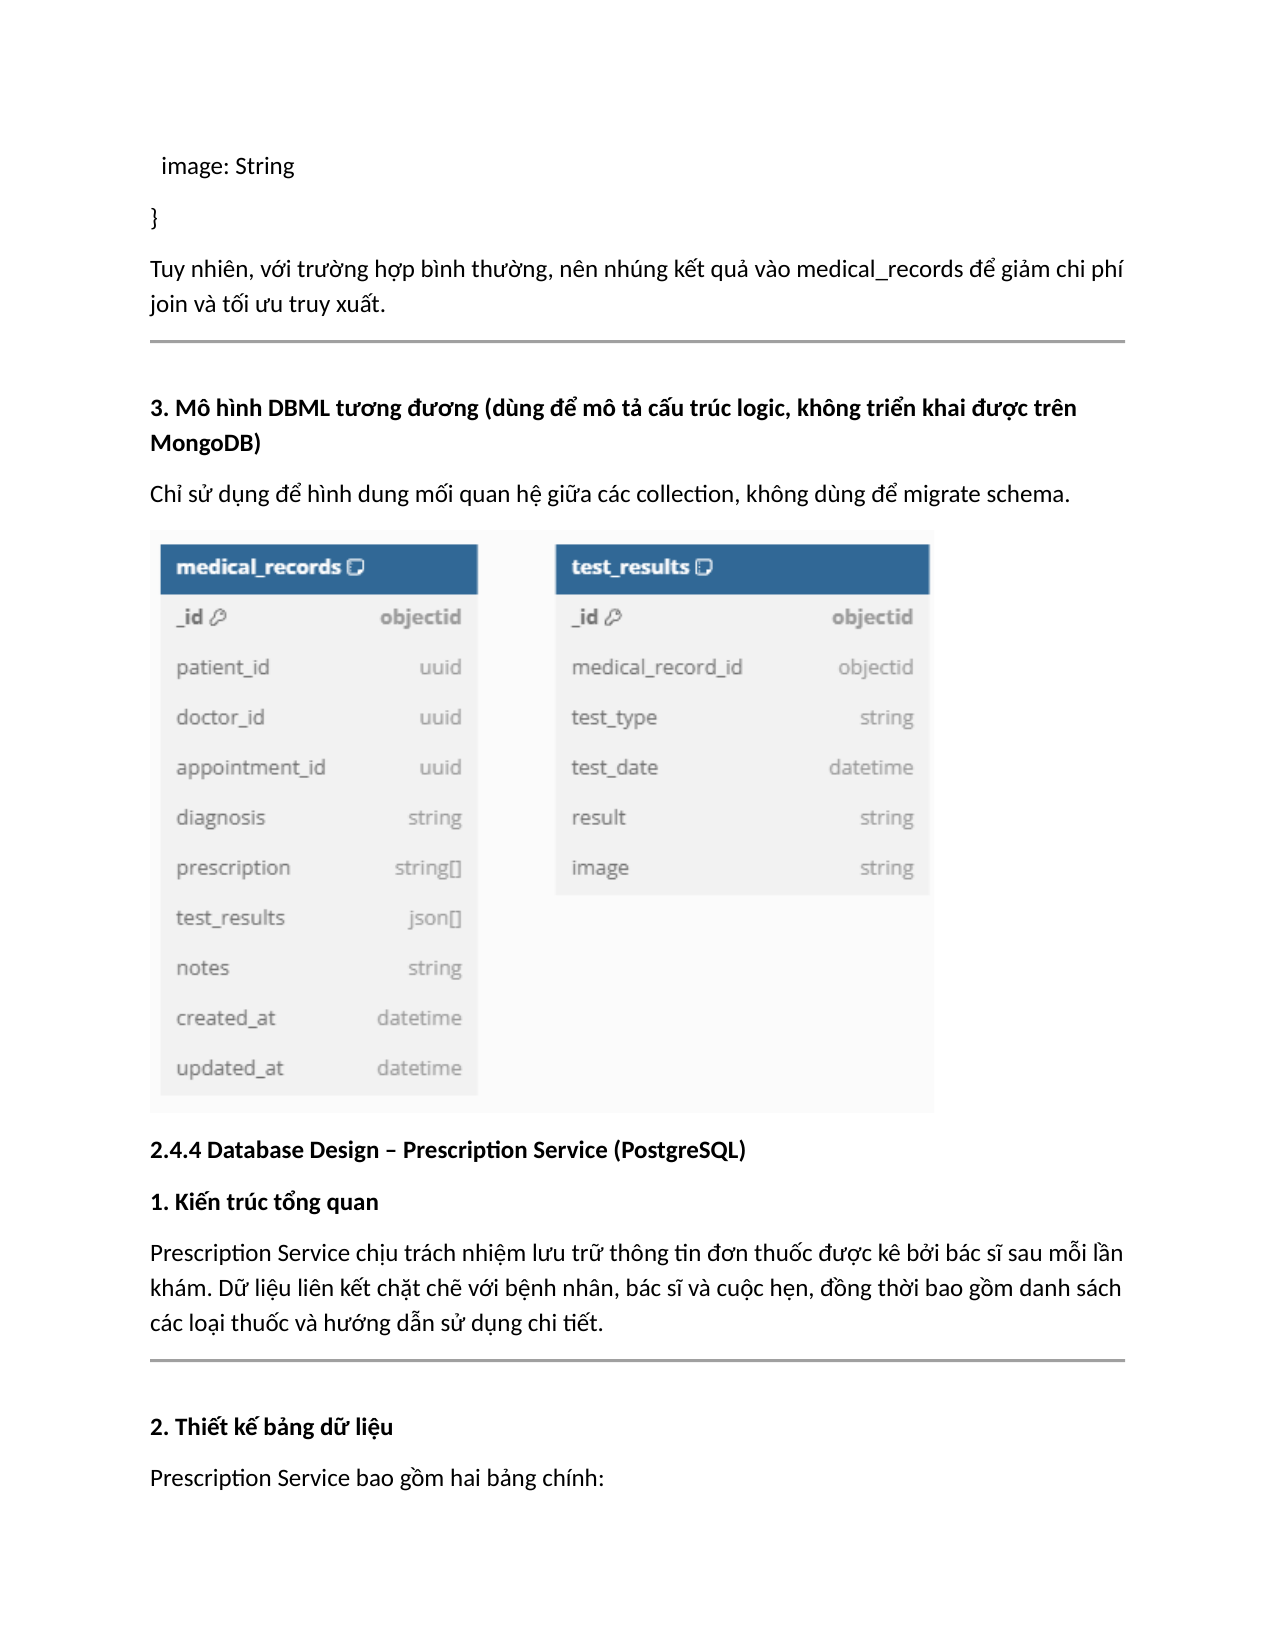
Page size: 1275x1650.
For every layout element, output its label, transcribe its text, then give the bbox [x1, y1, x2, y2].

picture [150, 530, 935, 1113]
text Prescription Service bao gồm hai bảng chính: [150, 1462, 1125, 1493]
text 1. Kiến trúc tổng quan [150, 1186, 1125, 1216]
text Prescription Service chịu trách nhiệm lưu trữ thông tin đơn thuốc được kê bởi bác sĩ sau mỗi lần khám. Dữ liệu liên kết chặt chẽ với bệnh nhân, bác sĩ và cuộc hẹn, đồng thời bao gồm danh sách các loại thuốc và hướng dẫn sử dụng chi tiết. [150, 1237, 1125, 1338]
text image: String [150, 150, 1125, 181]
text 2.4.4 Database Design – Prescription Service (PostgreSQL) [150, 1134, 1125, 1164]
text } [150, 202, 1125, 232]
text Chỉ sử dụng để hình dung mối quan hệ giữa các collection, không dùng để migrate schema. [150, 478, 1125, 509]
text 2. Thiết kế bảng dữ liệu [150, 1411, 1125, 1441]
text Tuy nhiên, với trường hợp bình thường, nên nhúng kết quả vào medical_records để giảm chi phí join và tối ưu truy xuất. [150, 253, 1125, 319]
text 3. Mô hình DBML tương đương (dùng để mô tả cấu trúc logic, không triển khai được trên MongoDB) [150, 392, 1125, 457]
